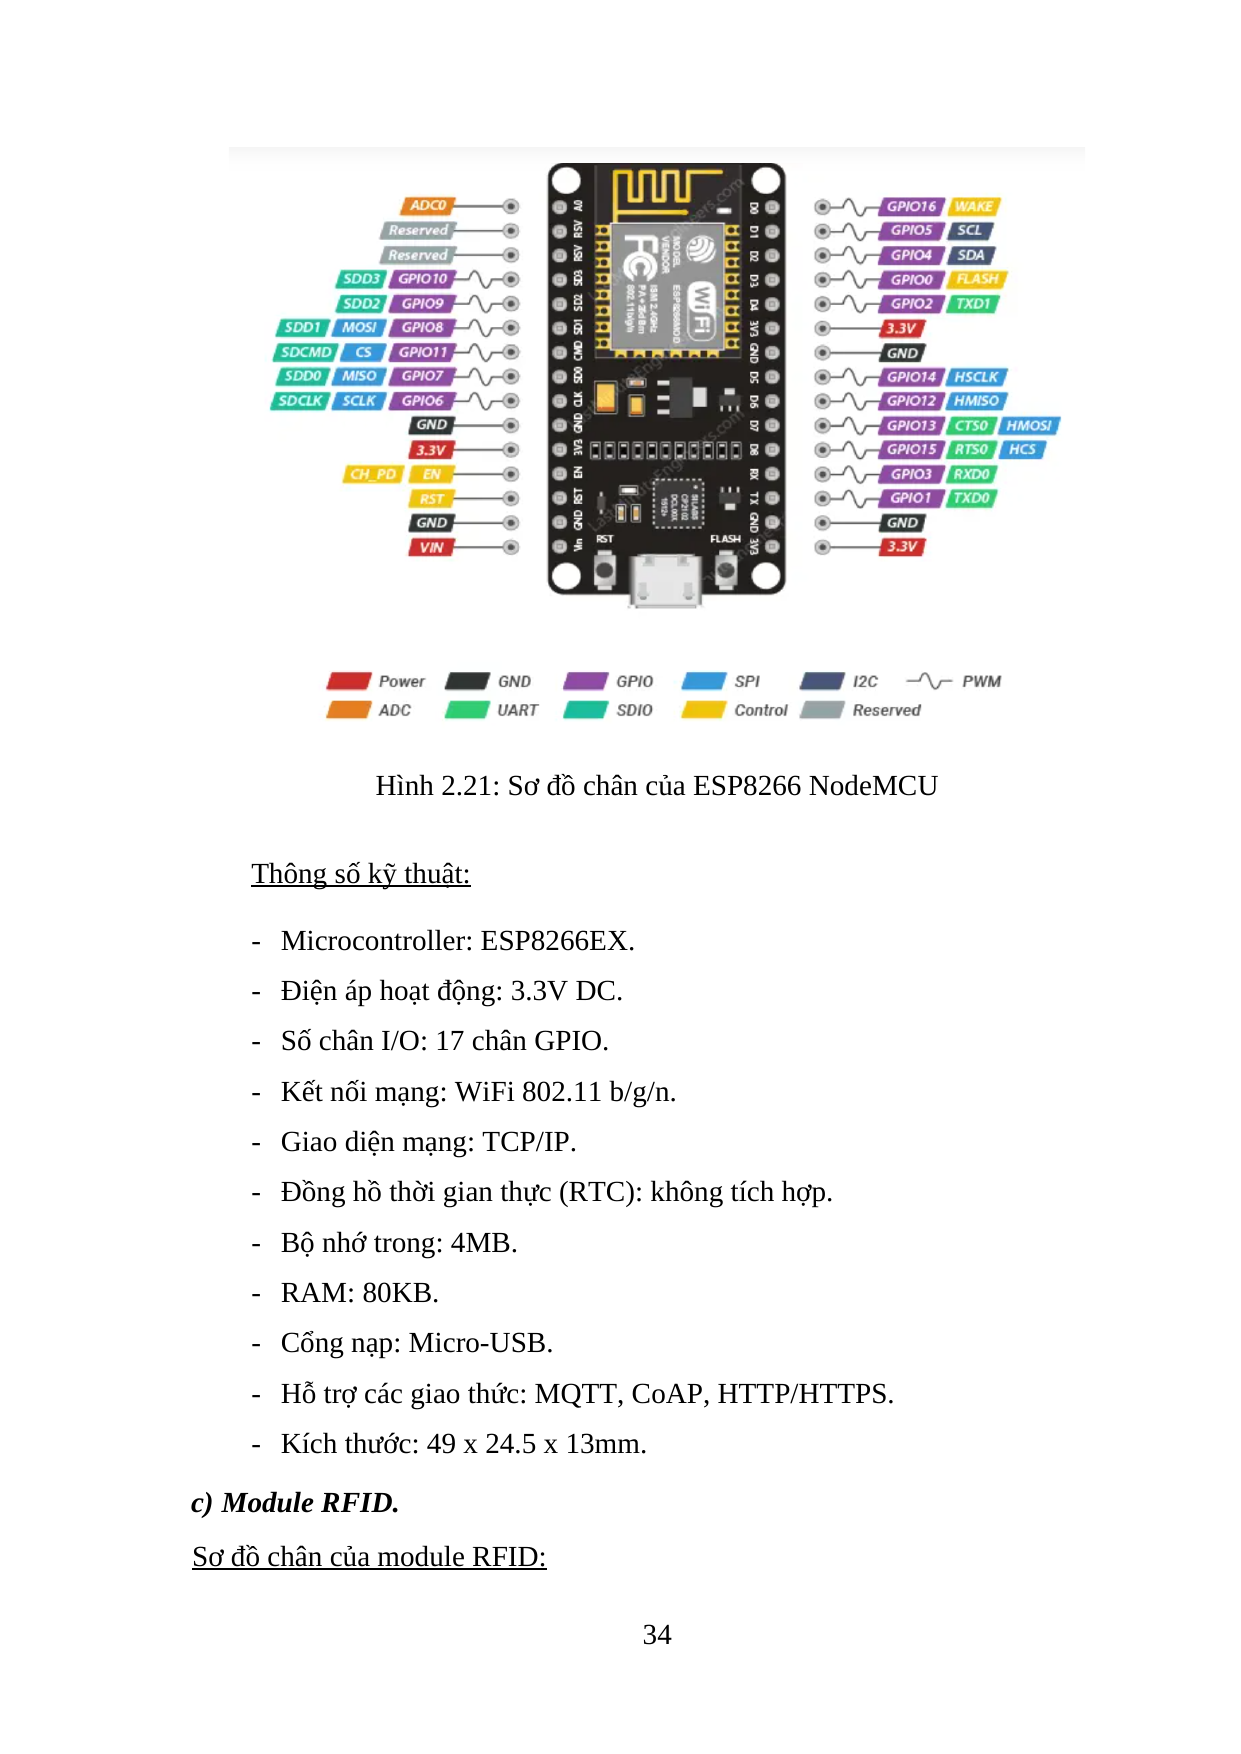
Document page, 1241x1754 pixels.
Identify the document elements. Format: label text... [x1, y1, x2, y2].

list Hỗ trợ các giao thức: MQTT, CoAP, HTTP/HTTPS. [251, 1376, 1122, 1409]
list Kết nối mạng: WiFi 802.11 b/g/n. [251, 1074, 1122, 1107]
list Bộ nhớ trong: 4MB. [251, 1225, 1122, 1258]
list Kích thước: 49 x 24.5 x 13mm. [251, 1426, 1122, 1459]
list Số chân I/O: 17 chân GPIO. [251, 1023, 1122, 1057]
list RAM: 80KB. [251, 1275, 1122, 1309]
list Microcontroller: ESP8266EX. [251, 923, 1122, 956]
text Sơ đồ chân của module RFID: [192, 1539, 1122, 1573]
picture [228, 147, 1085, 735]
text Thông số kỹ thuật: [192, 856, 1122, 889]
list Cổng nạp: Micro-USB. [251, 1325, 1122, 1359]
list Điện áp hoạt động: 3.3V DC. [251, 973, 1122, 1007]
list Đồng hồ thời gian thực (RTC): không tích hợp. [251, 1174, 1122, 1208]
subtitle Module RFID. [191, 1485, 1122, 1518]
list Giao diện mạng: TCP/IP. [251, 1124, 1122, 1158]
